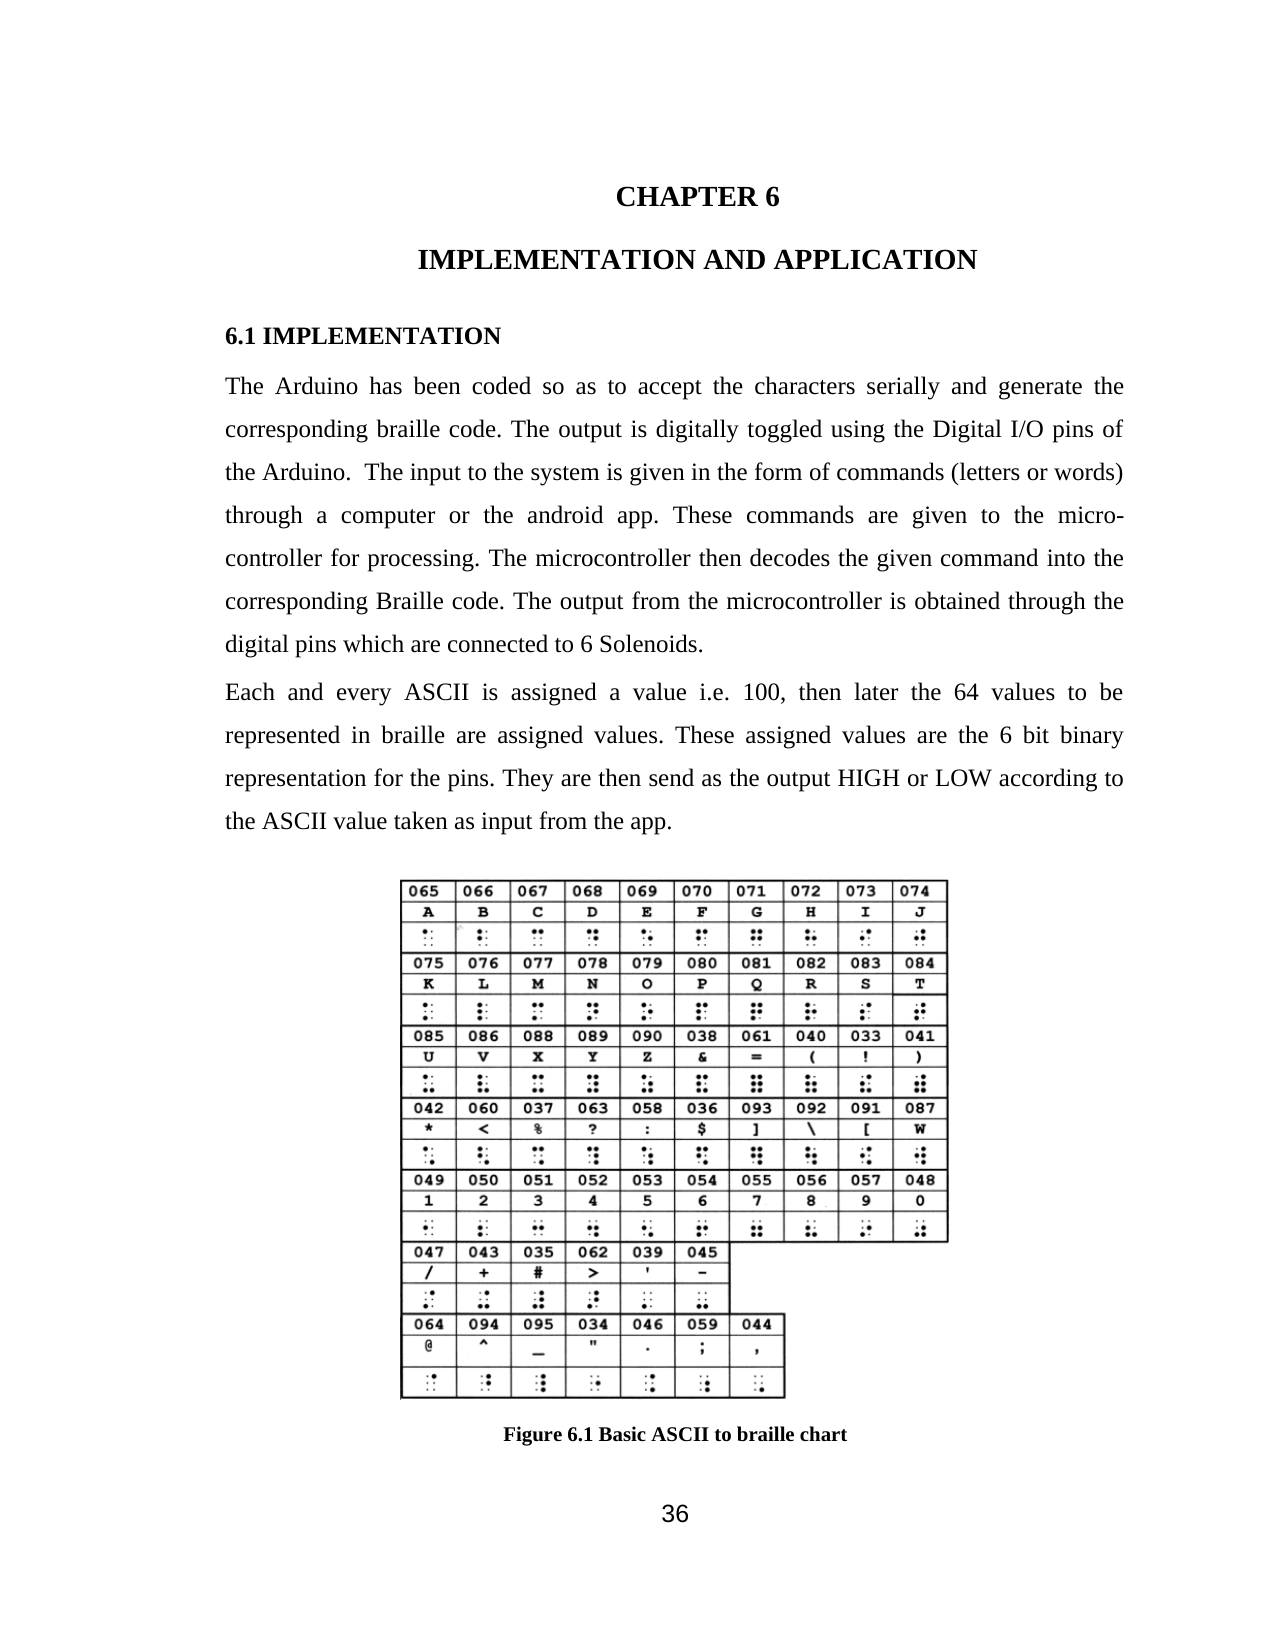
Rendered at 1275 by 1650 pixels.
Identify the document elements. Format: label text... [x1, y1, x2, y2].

subtitle IMPLEMENTATION AND APPLICATION [270, 242, 1125, 275]
subtitle 6.1 IMPLEMENTATION [225, 321, 1125, 350]
picture [400, 879, 950, 1400]
text The Arduino has been coded so as to accept the characters serially and generate the corresponding braille code. The output is digitally toggled using the Digital I/O pins of the Arduino. The input to the system is given in the form of commands (letters or words) through a computer or the android app. These commands are given to the micro-controller for processing. The microcontroller then decodes the given command into the corresponding Braille code. The output from the microcontroller is obtained through the digital pins which are connected to 6 Solenoids. [225, 371, 1125, 658]
subtitle CHAPTER 6 [270, 179, 1125, 213]
text Each and every ASCII is assigned a value i.e. 100, then later the 64 values to be represented in braille are assigned values. These assigned values are the 6 bit binary representation for the pins. They are then send as the output HIGH or LOW according to the ASCII value taken as input from the app. [225, 677, 1125, 835]
